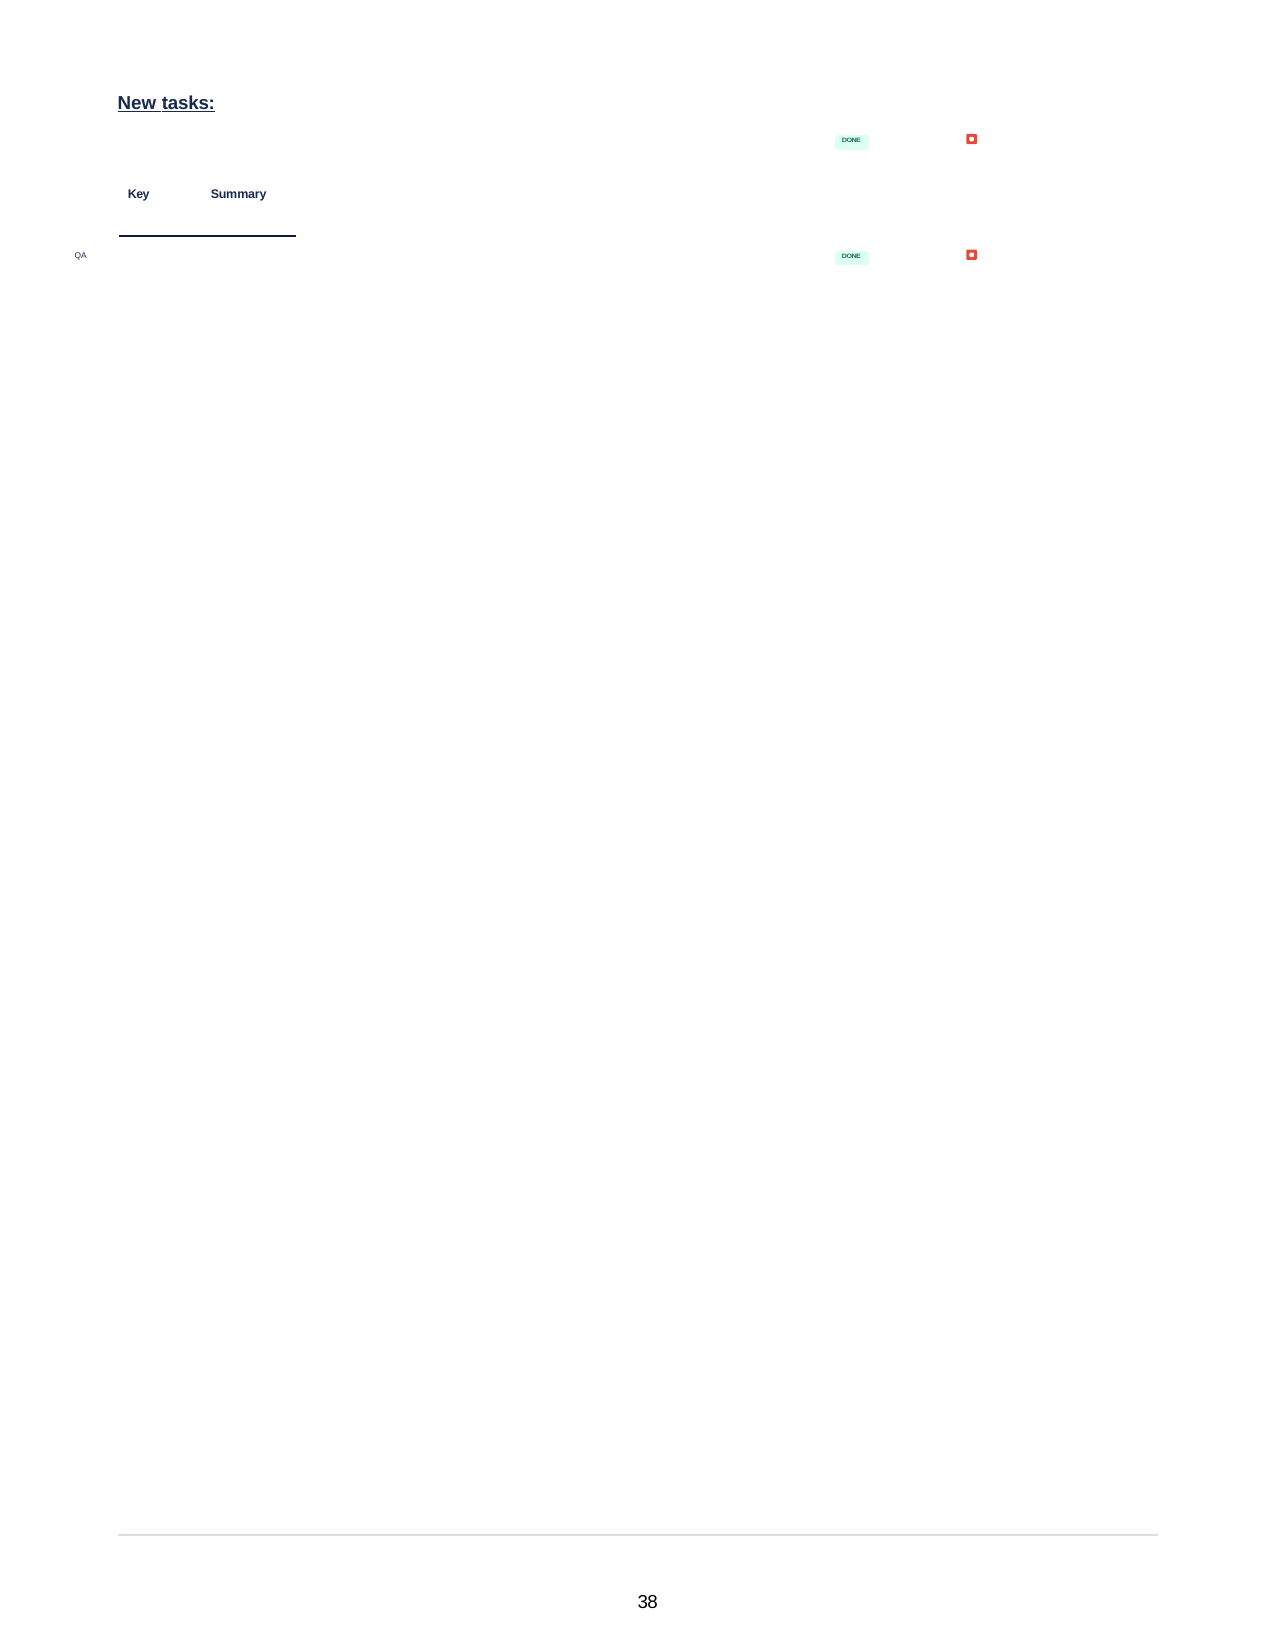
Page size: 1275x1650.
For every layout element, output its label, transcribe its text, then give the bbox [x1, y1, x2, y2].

picture [835, 251, 869, 265]
subtitle New tasks: [117, 92, 294, 114]
table_header Key [119, 187, 180, 235]
picture [835, 135, 869, 150]
table_header Summary [180, 187, 296, 235]
